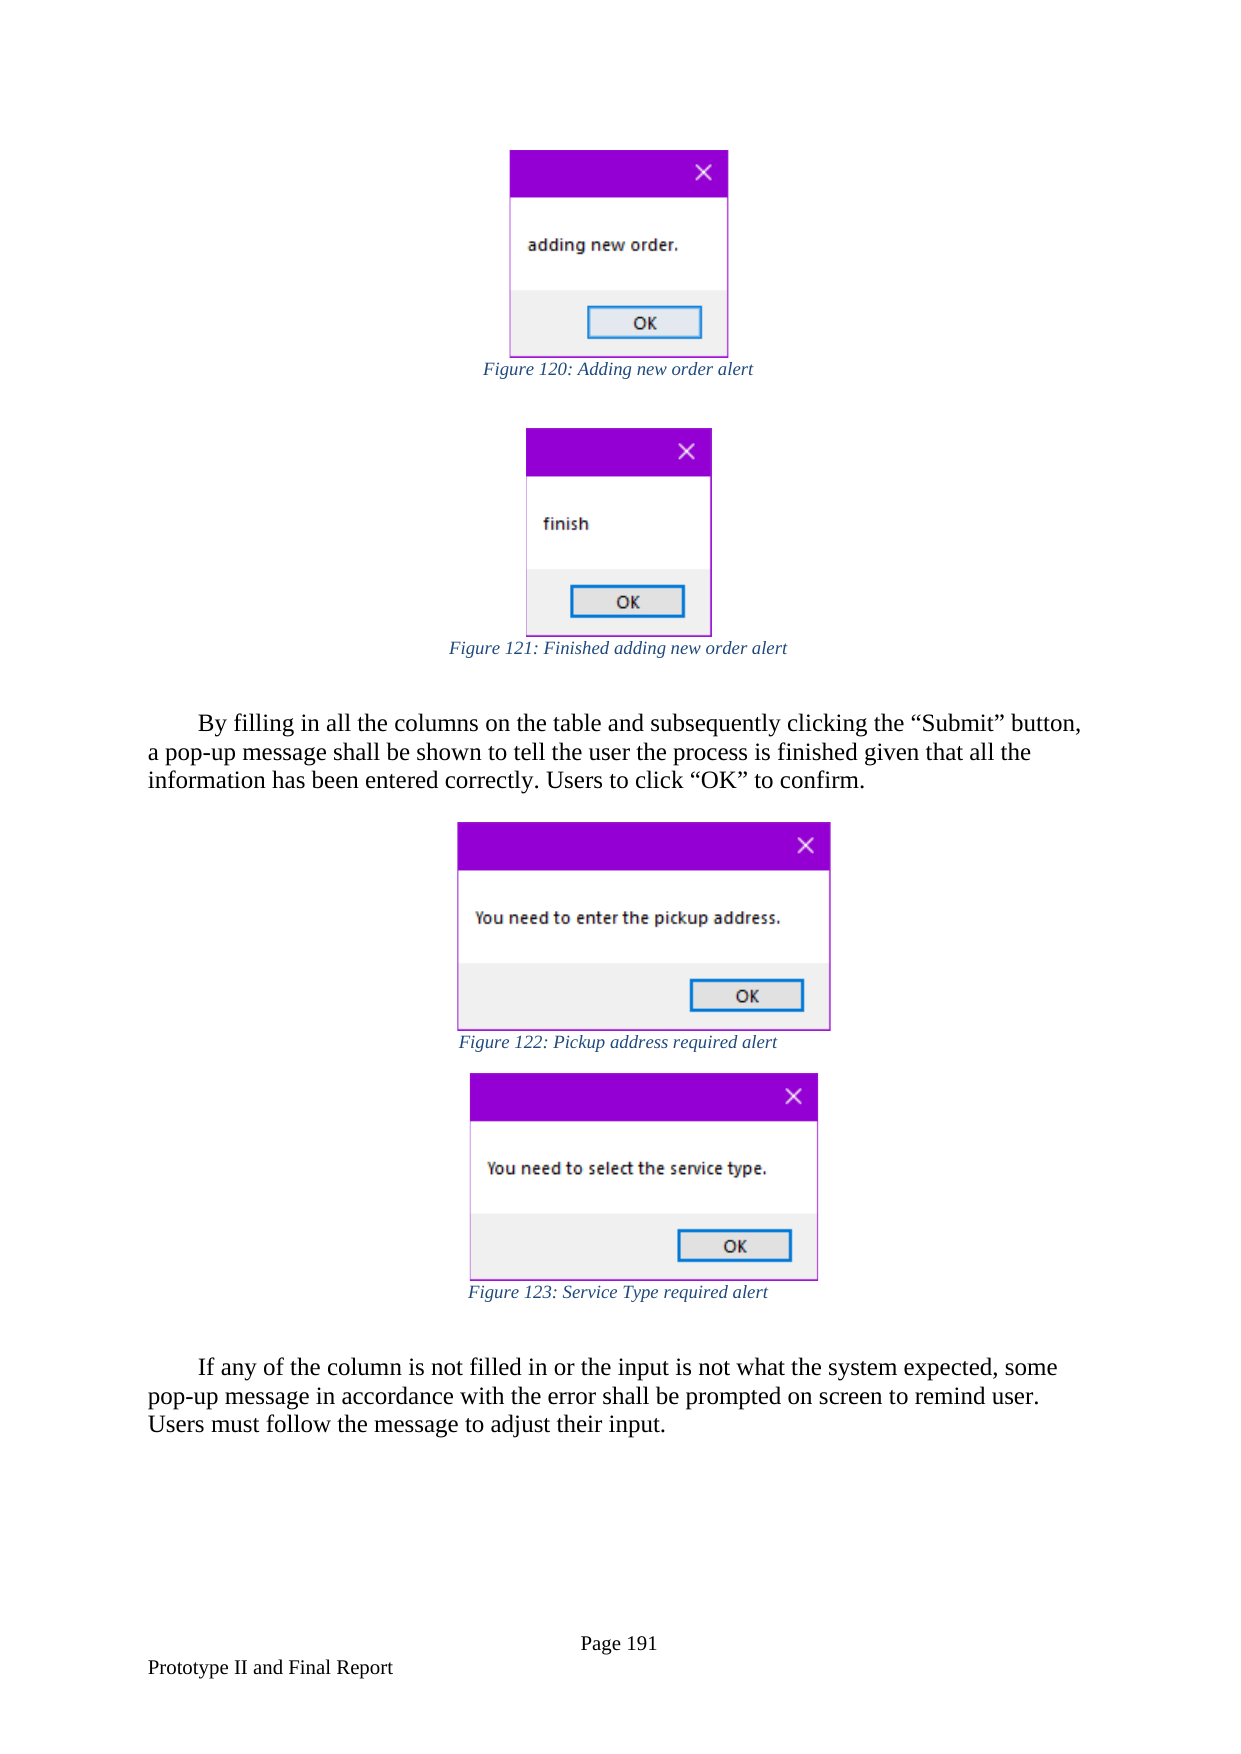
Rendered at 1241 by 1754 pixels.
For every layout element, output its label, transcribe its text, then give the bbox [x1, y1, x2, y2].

text If any of the column is not filled in or the input is not what the system expected, some pop-up message in accordance with the error shall be prompted on screen to remind user. Users must follow the message to adjust their input. [148, 1352, 1090, 1438]
picture [526, 428, 712, 637]
text By filling in all the columns on the table and subsequently clicking the “Submit” button, a pop-up message shall be shown to tell the user the process is finished given that all the information has been entered correctly. Users to click “OK” to confirm. [148, 708, 1090, 794]
picture [469, 1073, 819, 1281]
picture [457, 822, 831, 1031]
picture [509, 150, 729, 358]
